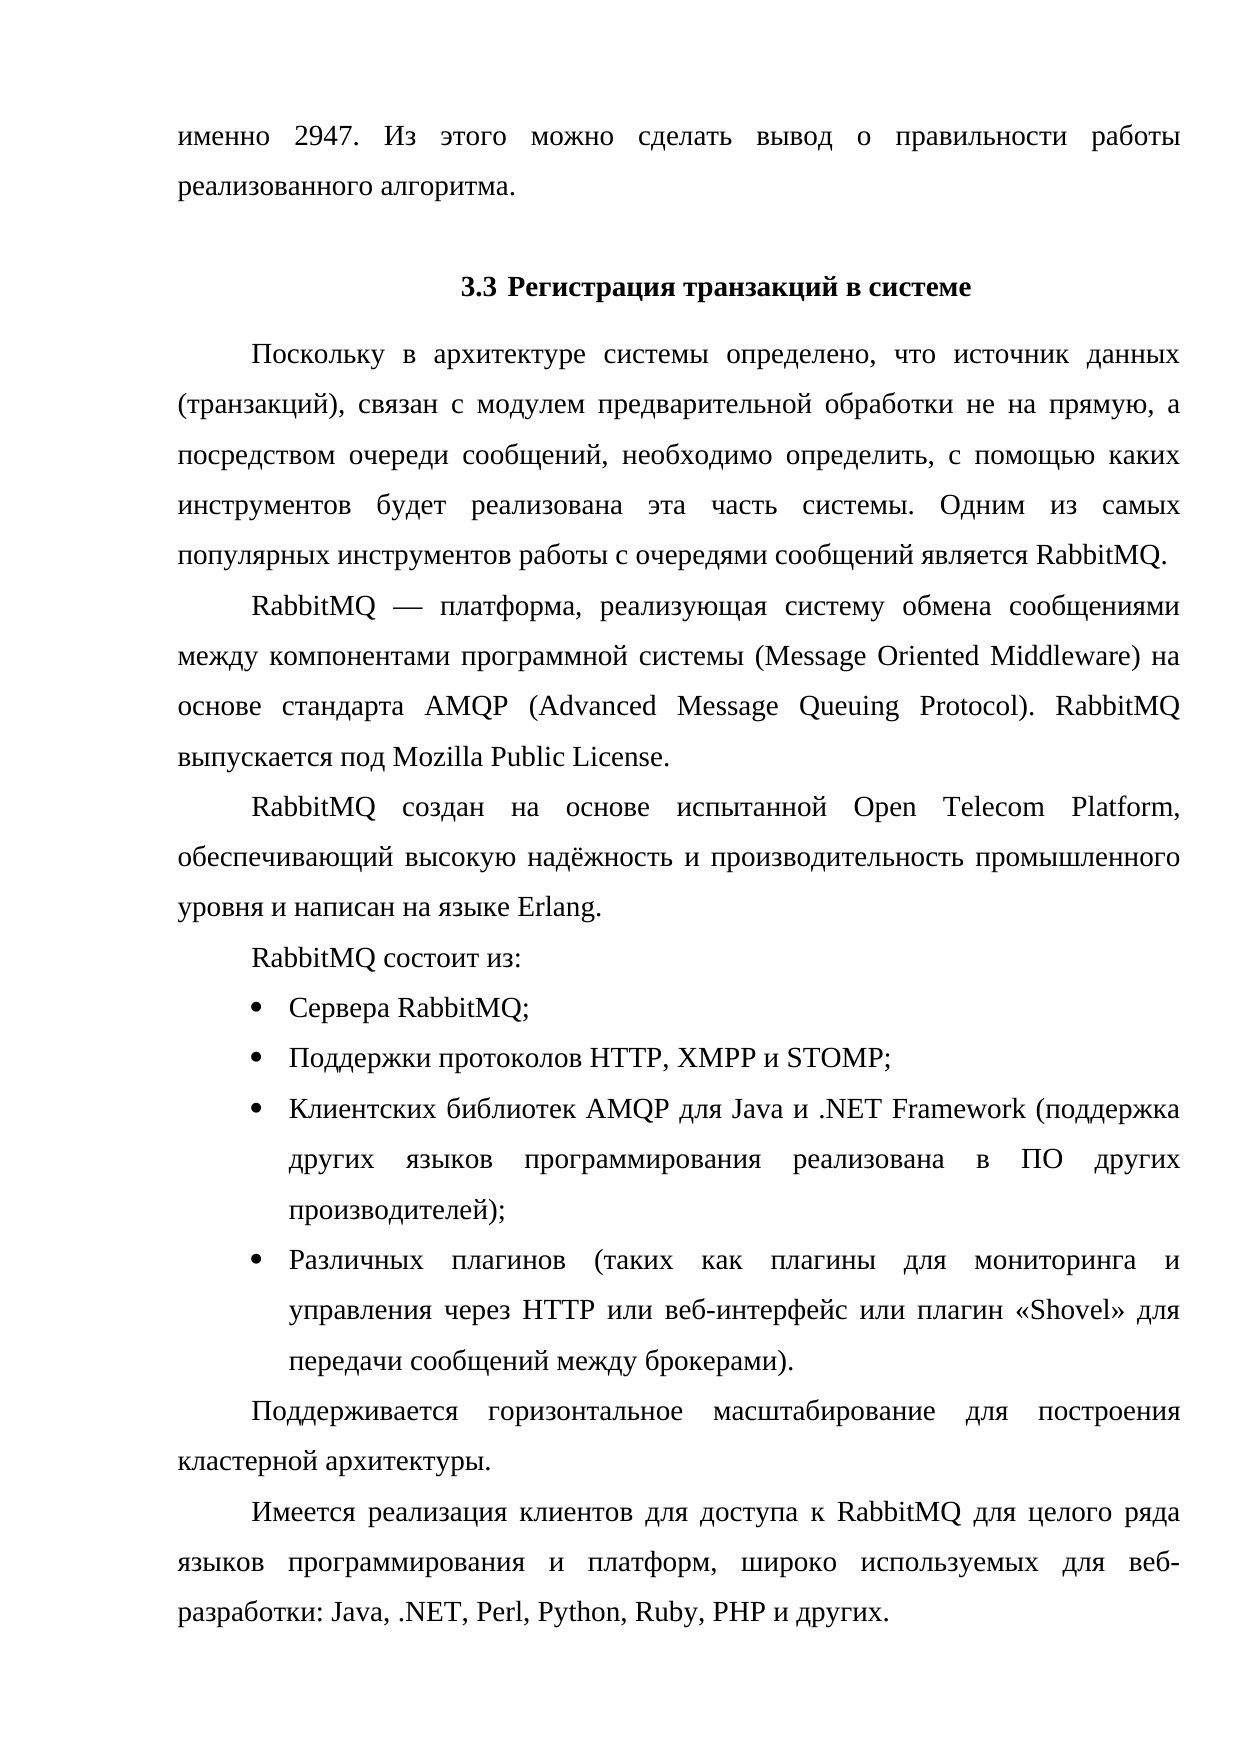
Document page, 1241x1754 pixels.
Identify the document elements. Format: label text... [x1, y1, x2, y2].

list Клиентских библиотек AMQP для Java и .NET Framework (поддержка других языков программирования реализована в ПО других производителей); [251, 1091, 1181, 1225]
text Поддерживается горизонтальное масштабирование для построения кластерной архитектуры. [177, 1393, 1181, 1477]
text Имеется реализация клиентов для доступа к RabbitMQ для целого ряда языков программирования и платформ, широко используемых для веб-разработки: Java, .NET, Perl, Python, Ruby, PHP и других. [177, 1494, 1181, 1628]
list Поддержки протоколов HTTP, XMPP и STOMP; [251, 1041, 1181, 1074]
text RabbitMQ создан на основе испытанной Open Telecom Platform, обеспечивающий высокую надёжность и производительность промышленного уровня и написан на языке Erlang. [177, 789, 1181, 923]
text RabbitMQ — платформа, реализующая систему обмена сообщениями между компонентами программной системы (Message Oriented Middleware) на основе стандарта AMQP (Advanced Message Queuing Protocol). RabbitMQ выпускается под Mozilla Public License. [177, 588, 1181, 772]
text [177, 118, 1181, 202]
subtitle Регистрация транзакций в системе [251, 269, 1181, 303]
text RabbitMQ состоит из: [177, 940, 1181, 973]
list Различных плагинов (таких как плагины для мониторинга и управления через HTTP или веб-интерфейс или плагин «Shovel» для передачи сообщений между брокерами). [251, 1242, 1181, 1376]
list Сервера RabbitMQ; [251, 990, 1181, 1024]
text Поскольку в архитектуре системы определено, что источник данных (транзакций), связан с модулем предварительной обработки не на прямую, а посредством очереди сообщений, необходимо определить, с помощью каких инструментов будет реализована эта часть системы. Одним из самых популярных инструментов работы с очередями сообщений является RabbitMQ. [177, 336, 1181, 571]
